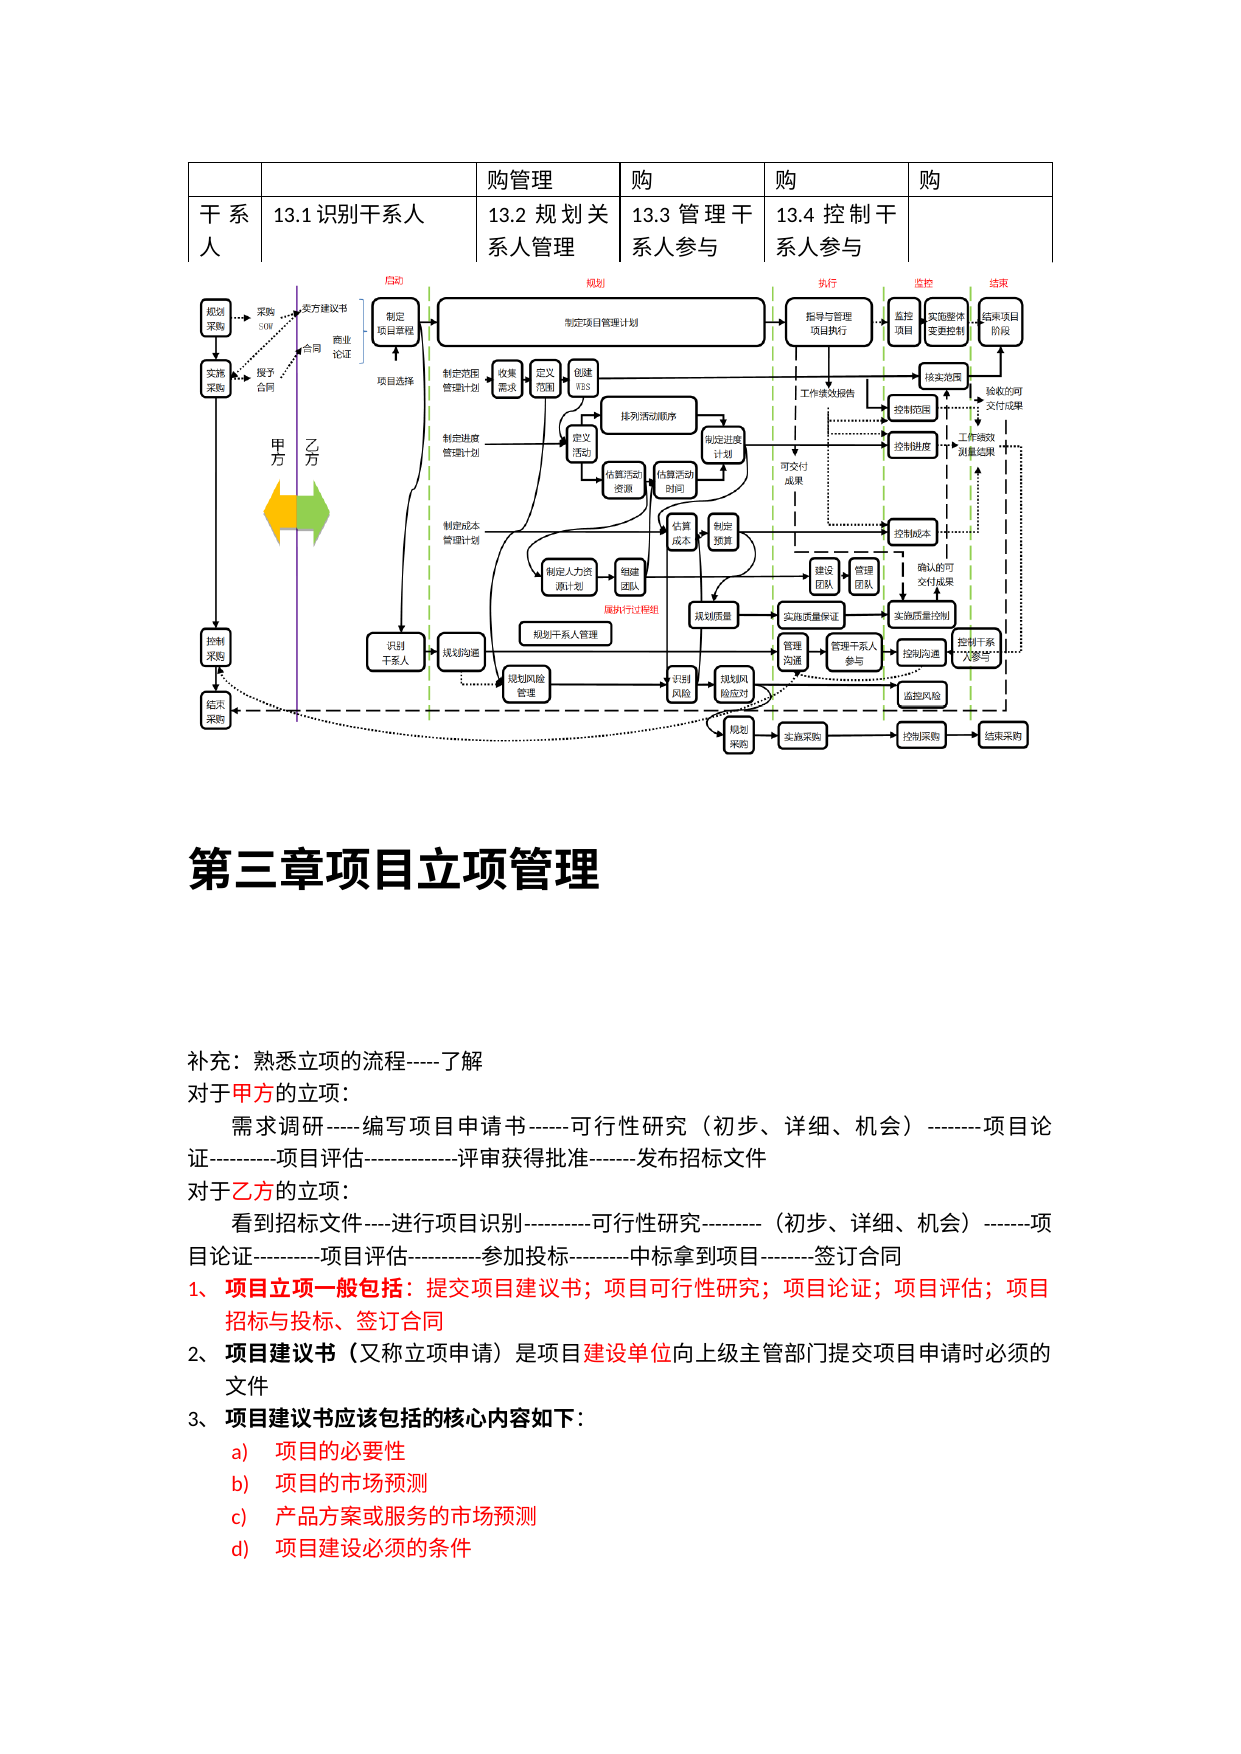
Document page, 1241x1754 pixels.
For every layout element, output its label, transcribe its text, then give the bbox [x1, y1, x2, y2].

list 项目建设必须的条件 [231, 1531, 1053, 1563]
table_cell 13.2规划关系人管理 [477, 197, 619, 262]
text 对于甲方的立项： [187, 1076, 1053, 1108]
table_cell 13.1识别干系人 [262, 197, 476, 262]
text 补充：熟悉立项的流程-----了解 [187, 1043, 1053, 1076]
picture [187, 262, 1053, 757]
list 项目立项一般包括：提交项目建议书；项目可行性研究；项目论证；项目评估；项目招标与投标、签订合同 [187, 1271, 1053, 1336]
subtitle 第三章项目立项管理 [187, 818, 1053, 916]
list 项目的必要性 [231, 1433, 1053, 1466]
list 项目建议书应该包括的核心内容如下： [187, 1401, 1053, 1433]
table_cell 12.4结束采购 [909, 163, 1052, 196]
text 看到招标文件----进行项目识别----------可行性研究---------（初步、详细、机会）-------项目论证----------项目评估-----------参加投标---------中标拿到项目--------签订合同 [187, 1206, 1053, 1271]
table_cell 13.3管理干系人参与 [621, 197, 764, 262]
table_cell [262, 163, 476, 196]
table_cell 干系人 [189, 197, 261, 262]
table_cell [909, 197, 1052, 262]
table_cell 采购 [189, 163, 261, 196]
table_cell 12.3控制采购 [765, 163, 908, 196]
list 产品方案或服务的市场预测 [231, 1498, 1053, 1531]
table_cell 12.1规划采购管理 [477, 163, 619, 196]
list 项目的市场预测 [231, 1466, 1053, 1498]
text 对于乙方的立项： [187, 1173, 1053, 1206]
table_cell 12.2实施采购 [621, 163, 764, 196]
list 项目建议书（又称立项申请）是项目建设单位向上级主管部门提交项目申请时必须的文件 [187, 1336, 1053, 1401]
text 需求调研-----编写项目申请书------可行性研究（初步、详细、机会）--------项目论证----------项目评估--------------评审获得批准-------发布招标文件 [187, 1108, 1053, 1173]
table_cell 13.4控制干系人参与 [765, 197, 908, 262]
